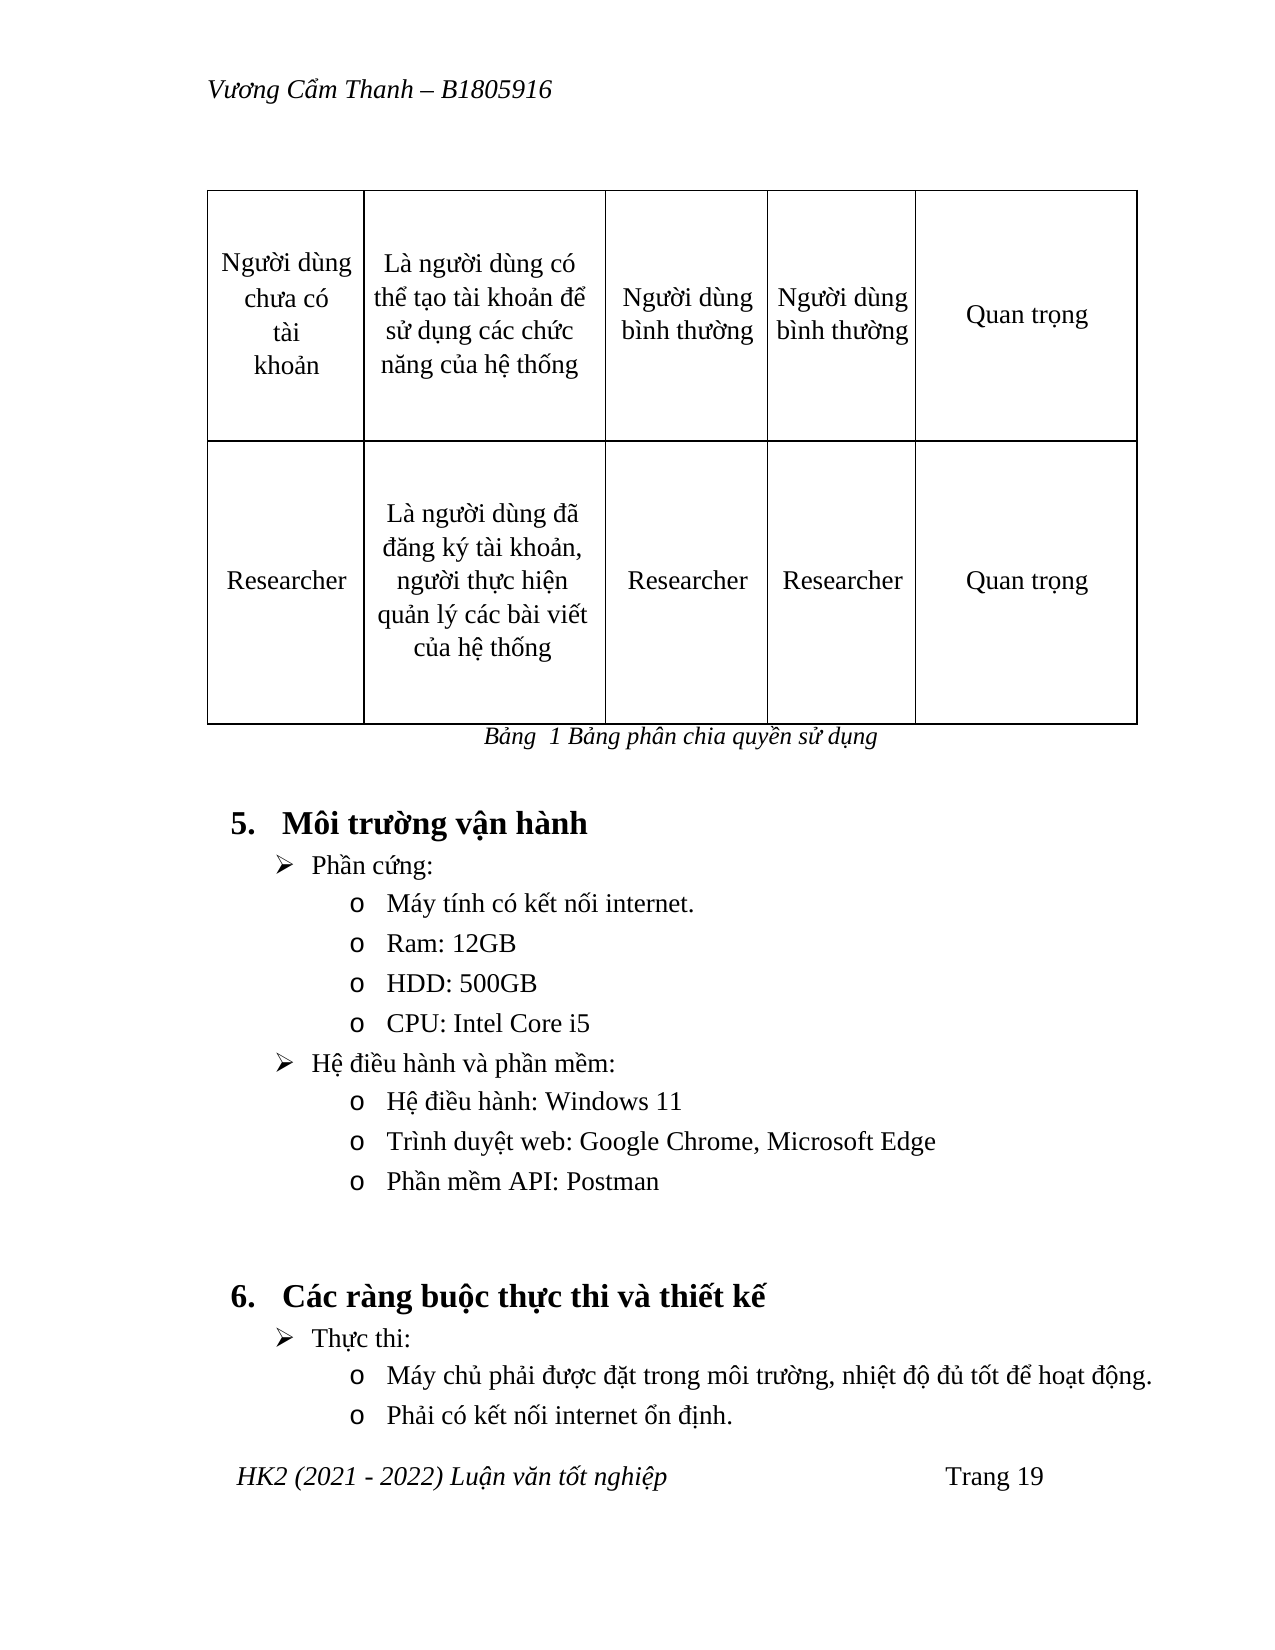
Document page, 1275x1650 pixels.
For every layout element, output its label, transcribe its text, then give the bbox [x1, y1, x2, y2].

list Hệ điều hành: Windows 11 [349, 1085, 1157, 1118]
list Phần cứng: [274, 849, 1157, 881]
table_cell Researcher [768, 442, 915, 723]
table_cell Researcher [606, 442, 767, 723]
list CPU: Intel Core i5 [349, 1007, 1157, 1041]
table_cell Người dùng bình thường [606, 191, 767, 440]
subtitle Môi trường vận hành [230, 803, 1157, 842]
table_cell Là người dùng đã đăng ký tài khoản, người thực hiện quản lý các bài viết của hệ thống [365, 442, 605, 723]
list Phần mềm API: Postman [349, 1165, 1157, 1198]
table_cell Quan trọng [916, 191, 1136, 440]
text Bảng 1 Bảng phân chia quyền sử dụng [207, 724, 1157, 749]
list Trình duyệt web: Google Chrome, Microsoft Edge [349, 1125, 1157, 1158]
list Phải có kết nối internet ổn định. [349, 1399, 1157, 1433]
list Máy chủ phải được đặt trong môi trường, nhiệt độ đủ tốt để hoạt động. [349, 1359, 1157, 1393]
table_cell Quan trọng [916, 442, 1136, 723]
table_cell Người dùng bình thường [768, 191, 915, 440]
table_cell Là người dùng có thể tạo tài khoản để sử dụng các chức năng của hệ thống [365, 191, 605, 440]
subtitle Các ràng buộc thực thi và thiết kế [230, 1276, 1157, 1314]
list Máy tính có kết nối internet. [349, 887, 1157, 920]
list Ram: 12GB [349, 927, 1157, 961]
list Thực thi: [274, 1322, 1157, 1353]
list Hệ điều hành và phần mềm: [274, 1047, 1157, 1079]
table_cell Người dùng chưa có tài khoản [208, 191, 363, 440]
list HDD: 500GB [349, 967, 1157, 1001]
table_cell Researcher [208, 442, 363, 723]
